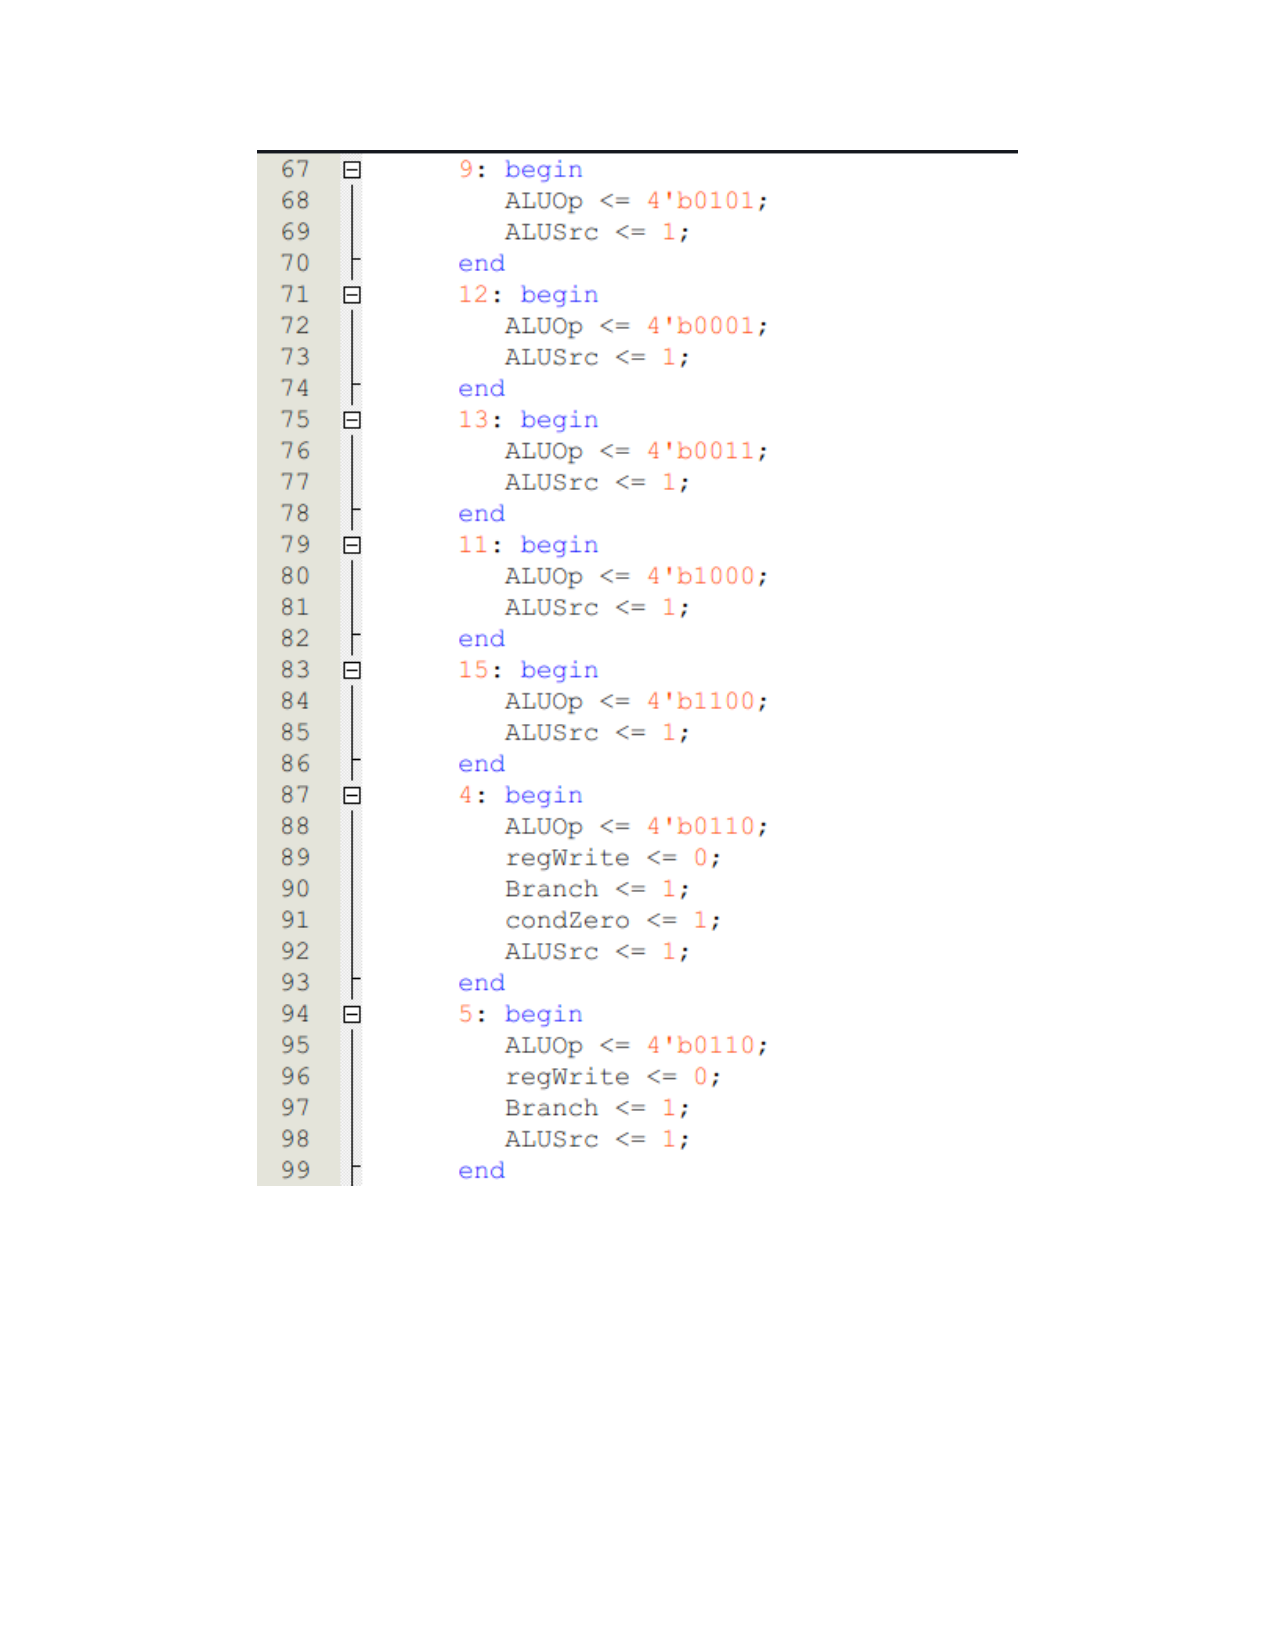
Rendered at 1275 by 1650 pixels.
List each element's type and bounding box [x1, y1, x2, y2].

picture [257, 150, 1018, 1186]
